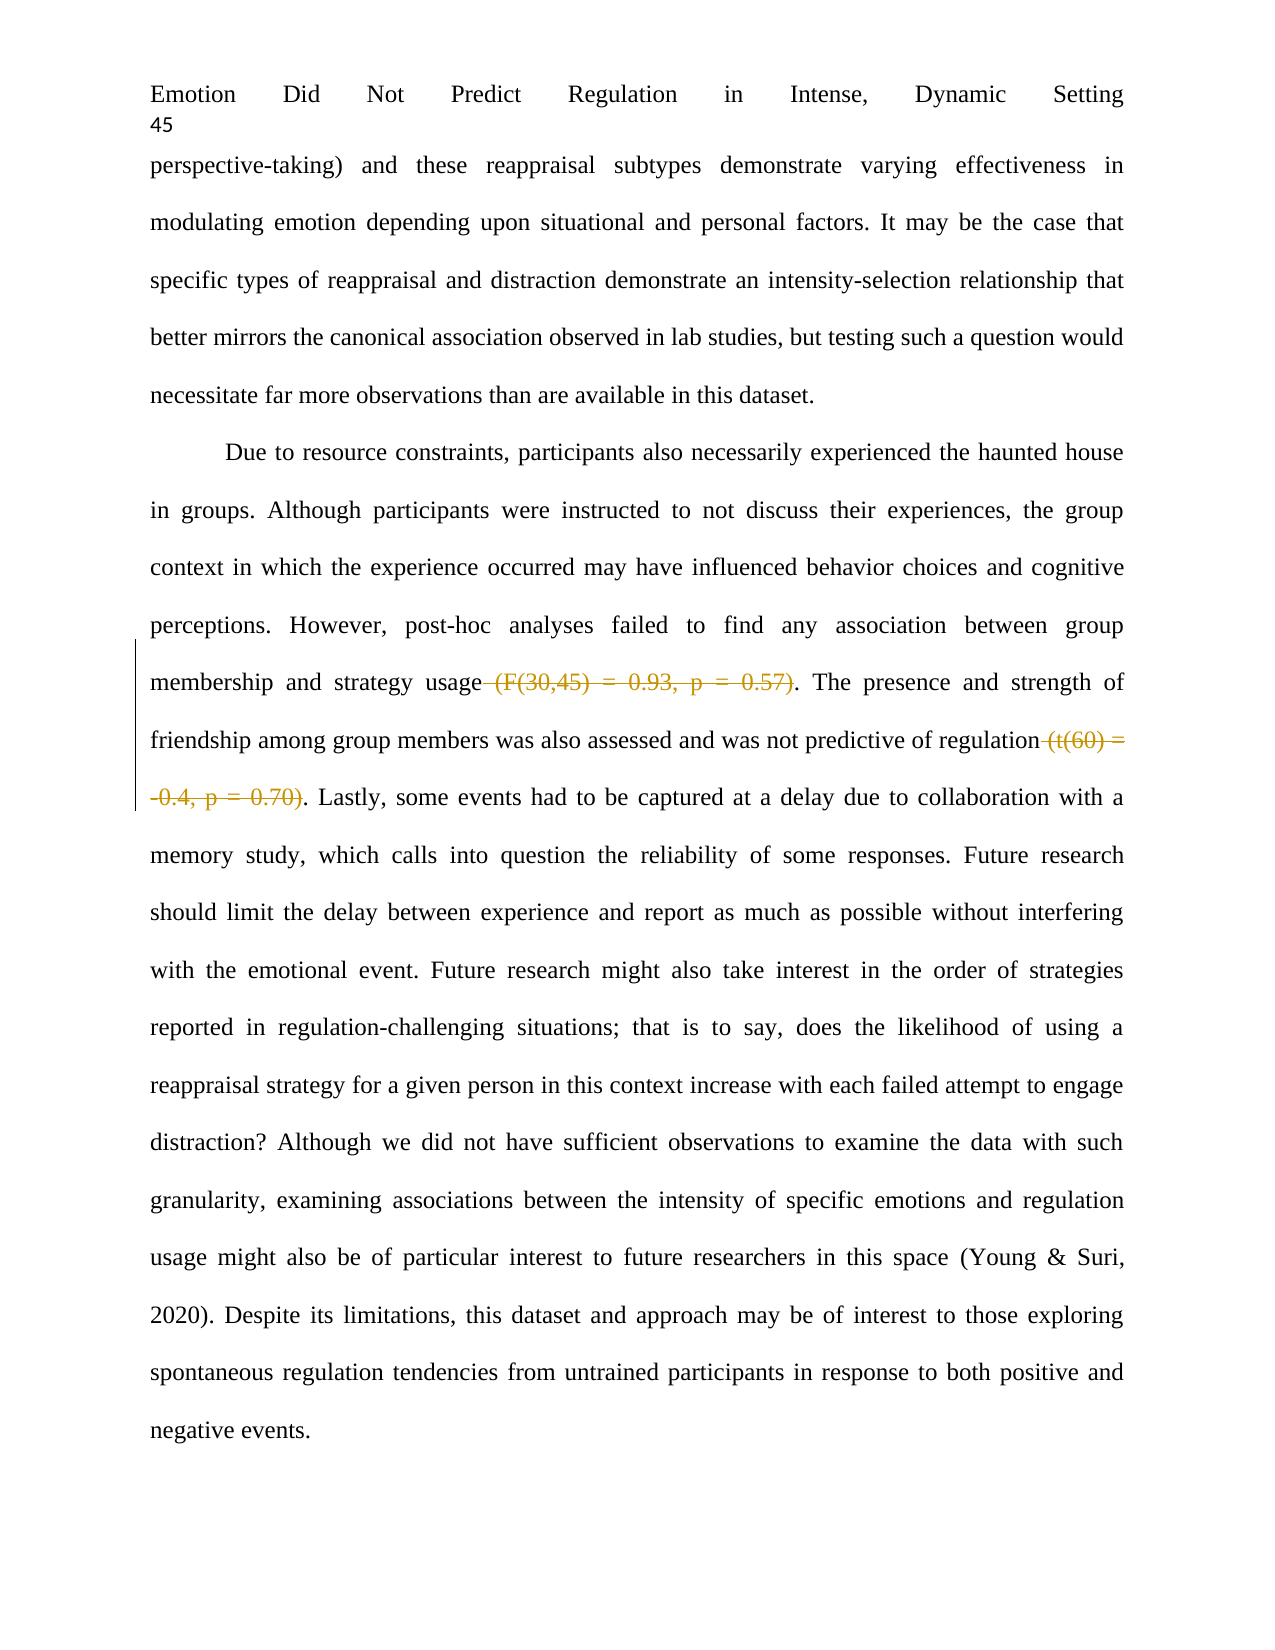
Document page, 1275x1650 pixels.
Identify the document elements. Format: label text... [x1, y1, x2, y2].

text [150, 150, 1125, 409]
text Due to resource constraints, participants also necessarily experienced the haunted house in groups. Although participants were instructed to not discuss their experiences, the group context in which the experience occurred may have influenced behavior choices and cognitive perceptions. However, post-hoc analyses failed to find any association between group membership and strategy usage. The presence and strength of friendship among group members was also assessed and was not predictive of regulation. Lastly, some events had to be captured at a delay due to collaboration with a memory study, which calls into question the reliability of some responses. Future research should limit the delay between experience and report as much as possible without interfering with the emotional event. Future research might also take interest in the order of strategies reported in regulation-challenging situations; that is to say, does the likelihood of using a reappraisal strategy for a given person in this context increase with each failed attempt to engage distraction? Although we did not have sufficient observations to examine the data with such granularity, examining associations between the intensity of specific emotions and regulation usage might also be of particular interest to future researchers in this space (Young & Suri, 2020). Despite its limitations, this dataset and approach may be of interest to those exploring spontaneous regulation tendencies from untrained participants in response to both positive and negative events. [150, 437, 1125, 1444]
